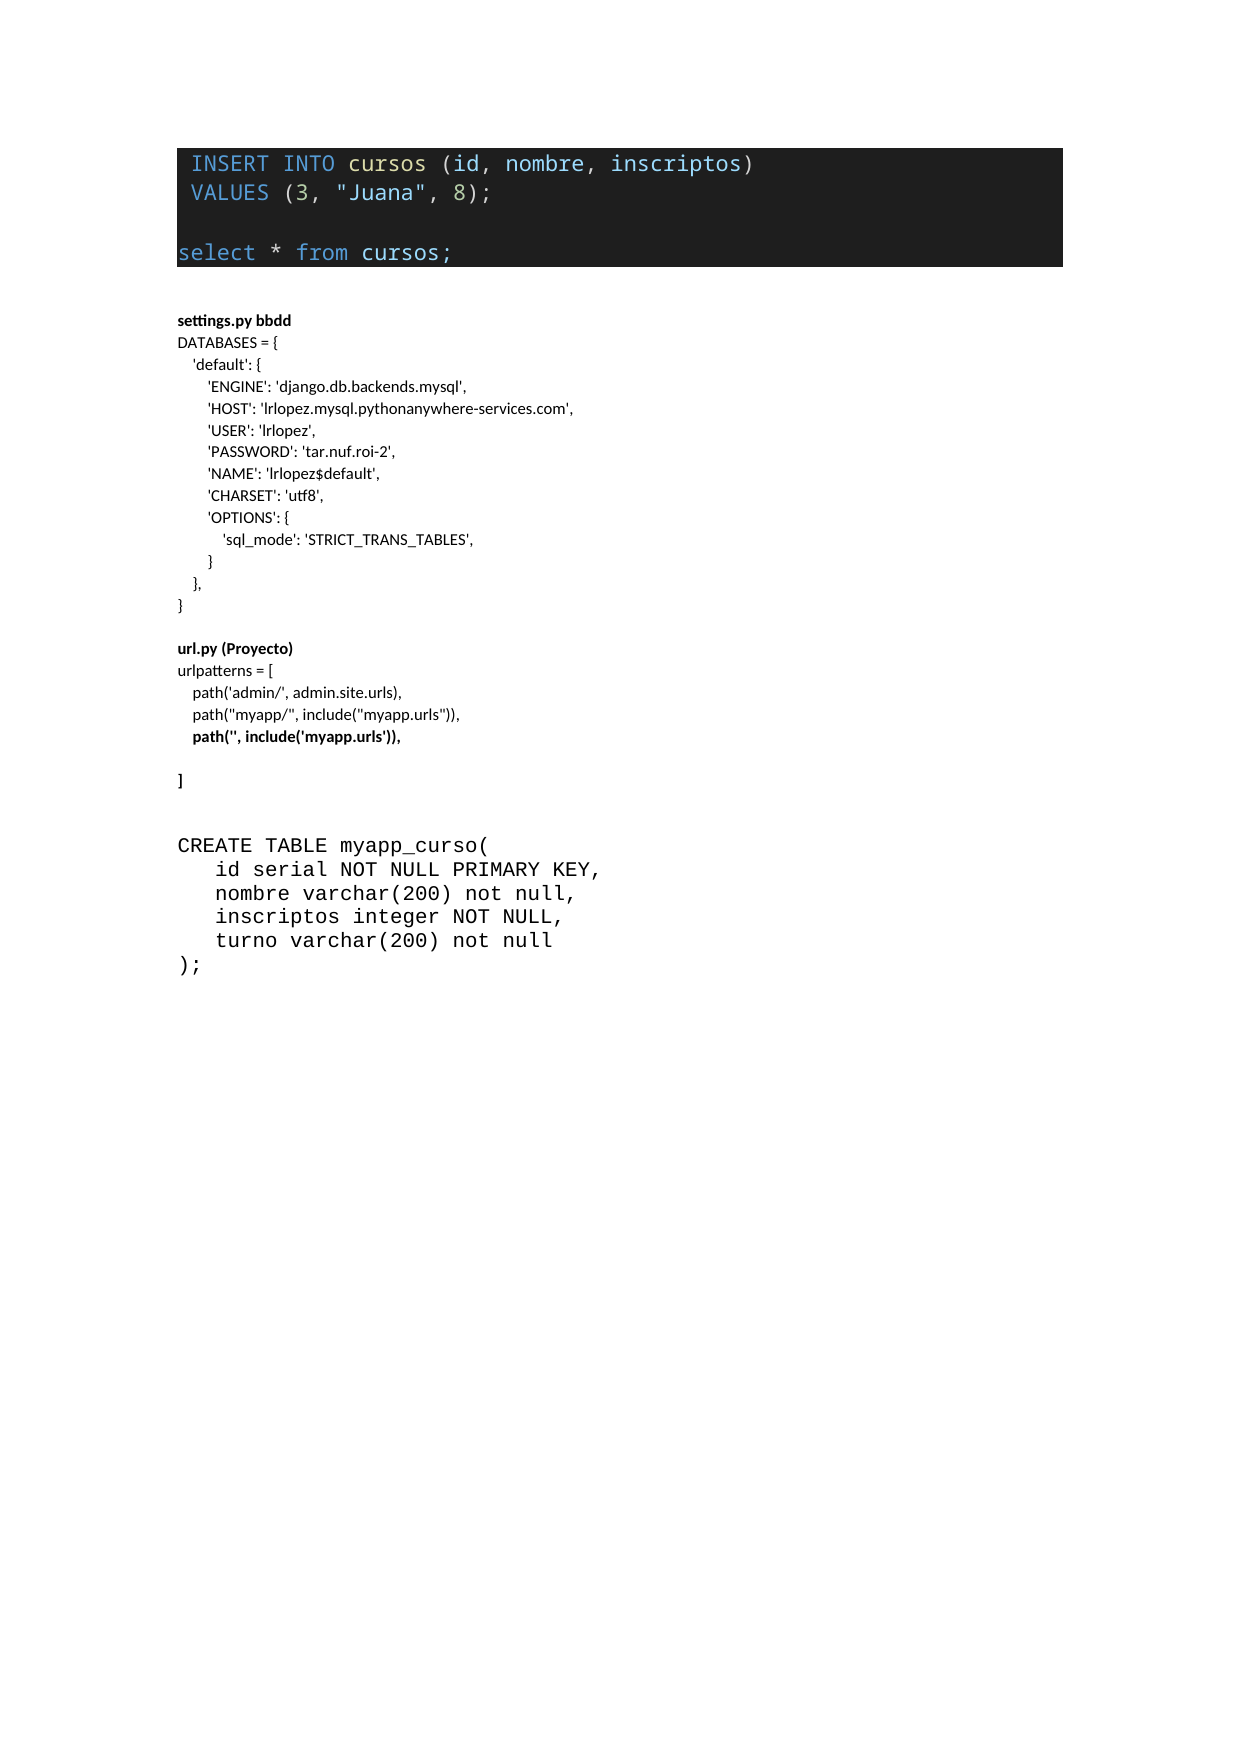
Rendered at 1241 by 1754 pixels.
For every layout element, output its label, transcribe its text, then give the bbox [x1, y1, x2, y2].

text 'sql_mode': 'STRICT_TRANS_TABLES', [177, 529, 1063, 549]
text nombre varchar(200) not null, [177, 883, 1063, 906]
text 'PASSWORD': 'tar.nuf.roi-2', [177, 442, 1063, 462]
text } [177, 595, 1063, 615]
text inscriptos integer NOT NULL, [177, 906, 1063, 930]
text VALUES (3, "Juana", 8); [177, 177, 1063, 207]
text DATABASES = { [177, 332, 1063, 353]
text ); [177, 954, 1063, 977]
text }, [177, 573, 1063, 593]
text path('admin/', admin.site.urls), [177, 682, 1063, 703]
text settings.py bbdd [177, 311, 1063, 331]
text 'CHARSET': 'utf8', [177, 486, 1063, 506]
text path("myapp/", include("myapp.urls")), [177, 704, 1063, 724]
text 'NAME': 'lrlopez$default', [177, 464, 1063, 484]
text 'default': { [177, 354, 1063, 374]
text urlpatterns = [ [177, 661, 1063, 681]
text ] [177, 770, 1063, 790]
text } [177, 551, 1063, 571]
text 'HOST': 'lrlopez.mysql.pythonanywhere-services.com', [177, 398, 1063, 418]
text 'ENGINE': 'django.db.backends.mysql', [177, 376, 1063, 396]
text 'USER': 'lrlopez', [177, 420, 1063, 440]
text CREATE TABLE myapp_curso( [177, 836, 1063, 859]
text select * from cursos; [177, 237, 1063, 267]
text turno varchar(200) not null [177, 930, 1063, 954]
text path('', include('myapp.urls')), [177, 726, 1063, 746]
text id serial NOT NULL PRIMARY KEY, [177, 859, 1063, 883]
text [177, 148, 1063, 177]
text 'OPTIONS': { [177, 507, 1063, 528]
text url.py (Proyecto) [177, 639, 1063, 659]
